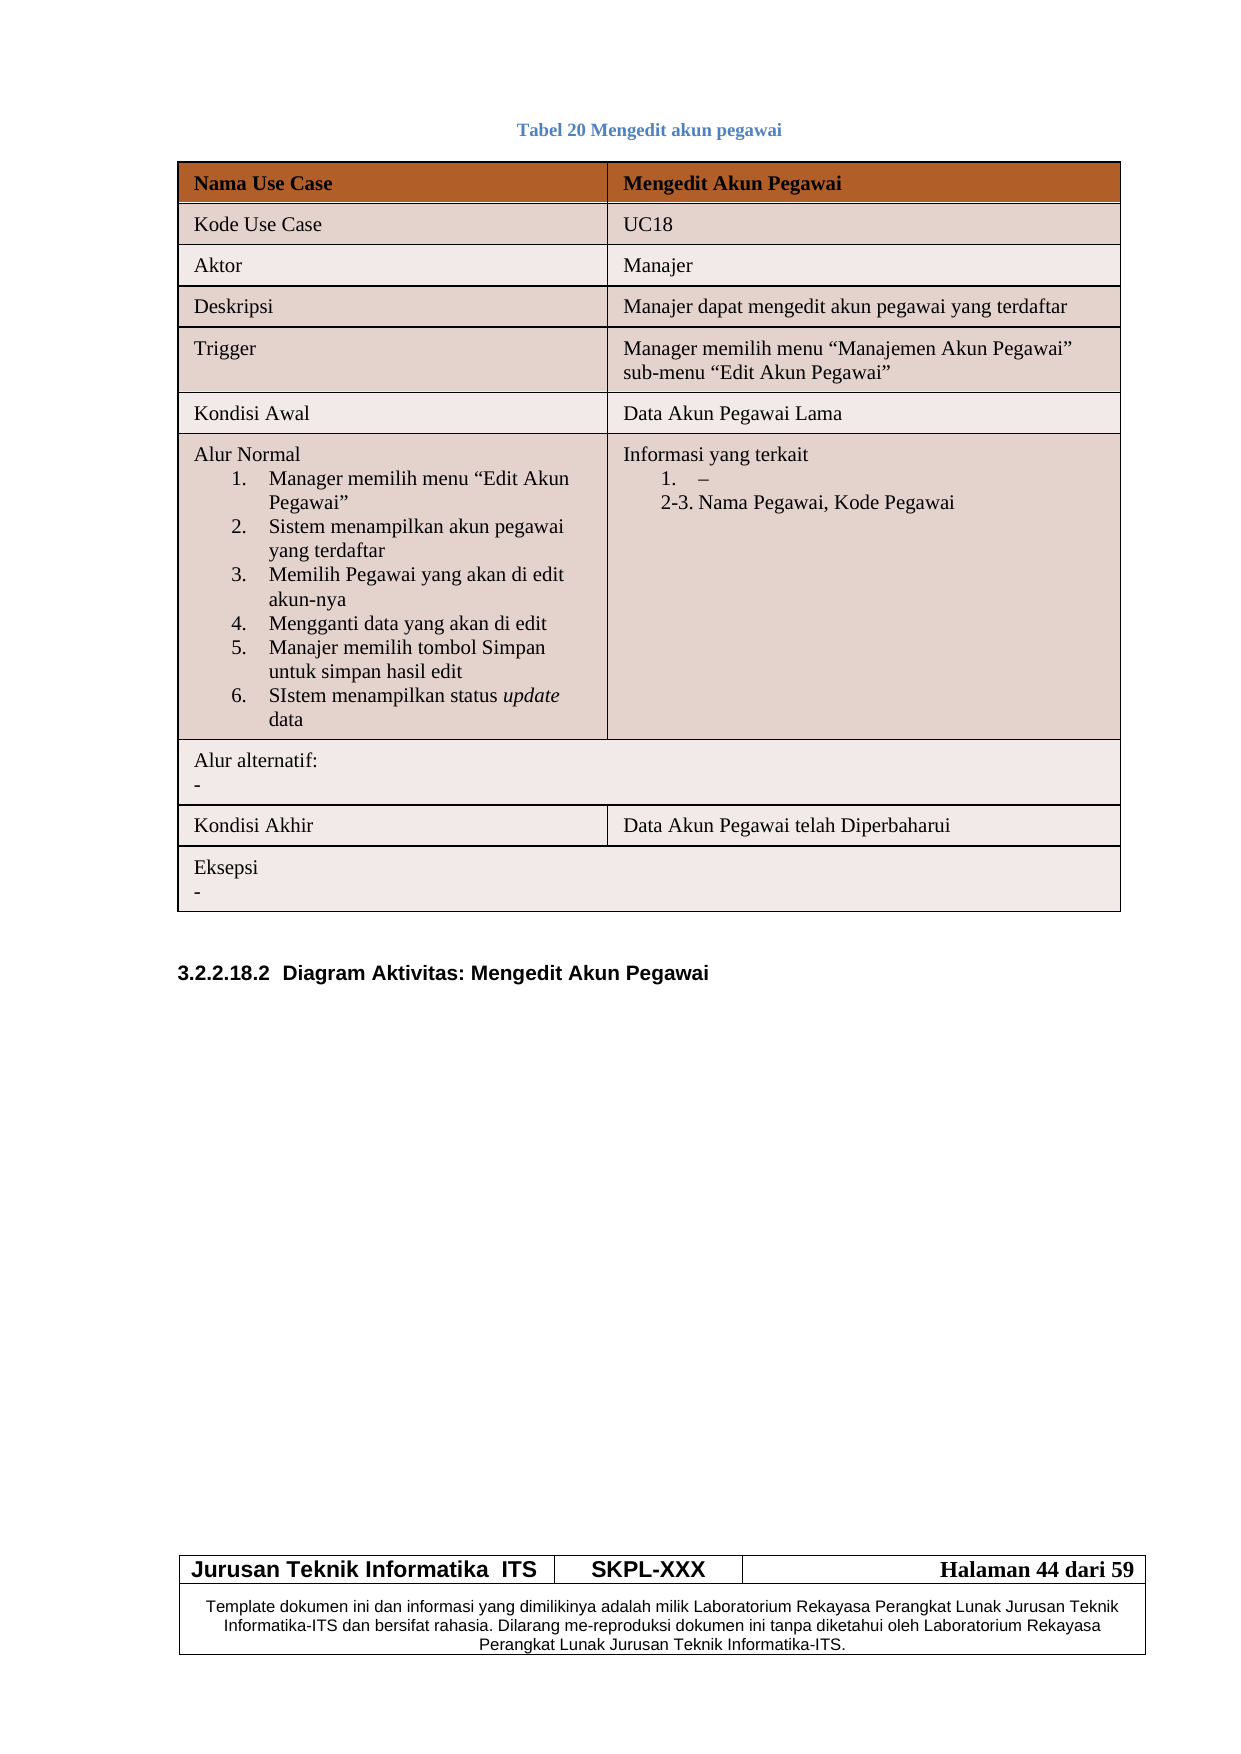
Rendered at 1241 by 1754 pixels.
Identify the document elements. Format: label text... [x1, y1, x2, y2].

table_cell UC18 [608, 204, 1120, 244]
table_cell Data Akun Pegawai Lama [608, 393, 1120, 433]
table_header Nama Use Case [179, 163, 607, 202]
table_cell Aktor [179, 245, 607, 285]
table_cell Manajer [608, 245, 1120, 285]
table_cell Kondisi Awal [179, 393, 607, 433]
table_cell Kode Use Case [179, 204, 607, 244]
subtitle Diagram Aktivitas: Mengedit Akun Pegawai [177, 961, 1121, 985]
table_cell Deskripsi [179, 287, 607, 326]
table_cell Alur alternatif: - [179, 740, 1120, 804]
table_cell Manager memilih menu “Manajemen Akun Pegawai” sub-menu “Edit Akun Pegawai” [608, 328, 1120, 391]
table_cell Trigger [179, 328, 607, 391]
table_cell Manajer dapat mengedit akun pegawai yang terdaftar [608, 287, 1120, 326]
table_cell Data Akun Pegawai telah Diperbaharui [608, 806, 1120, 845]
table_cell Kondisi Akhir [179, 806, 607, 845]
table_header Mengedit Akun Pegawai [608, 163, 1120, 202]
table_cell Alur Normal Manager memilih menu “Edit Akun Pegawai” Sistem menampilkan akun pegawai yang terdaftar Memilih Pegawai yang akan di edit akun-nya Mengganti data yang akan di edit Manajer memilih tombol Simpan untuk simpan hasil edit SIstem menampilkan status update data [179, 434, 607, 739]
table_cell Informasi yang terkait – Nama Pegawai, Kode Pegawai [608, 434, 1120, 739]
table_cell Eksepsi - [179, 847, 1120, 911]
text Tabel 20 Mengedit akun pegawai [177, 119, 1121, 140]
